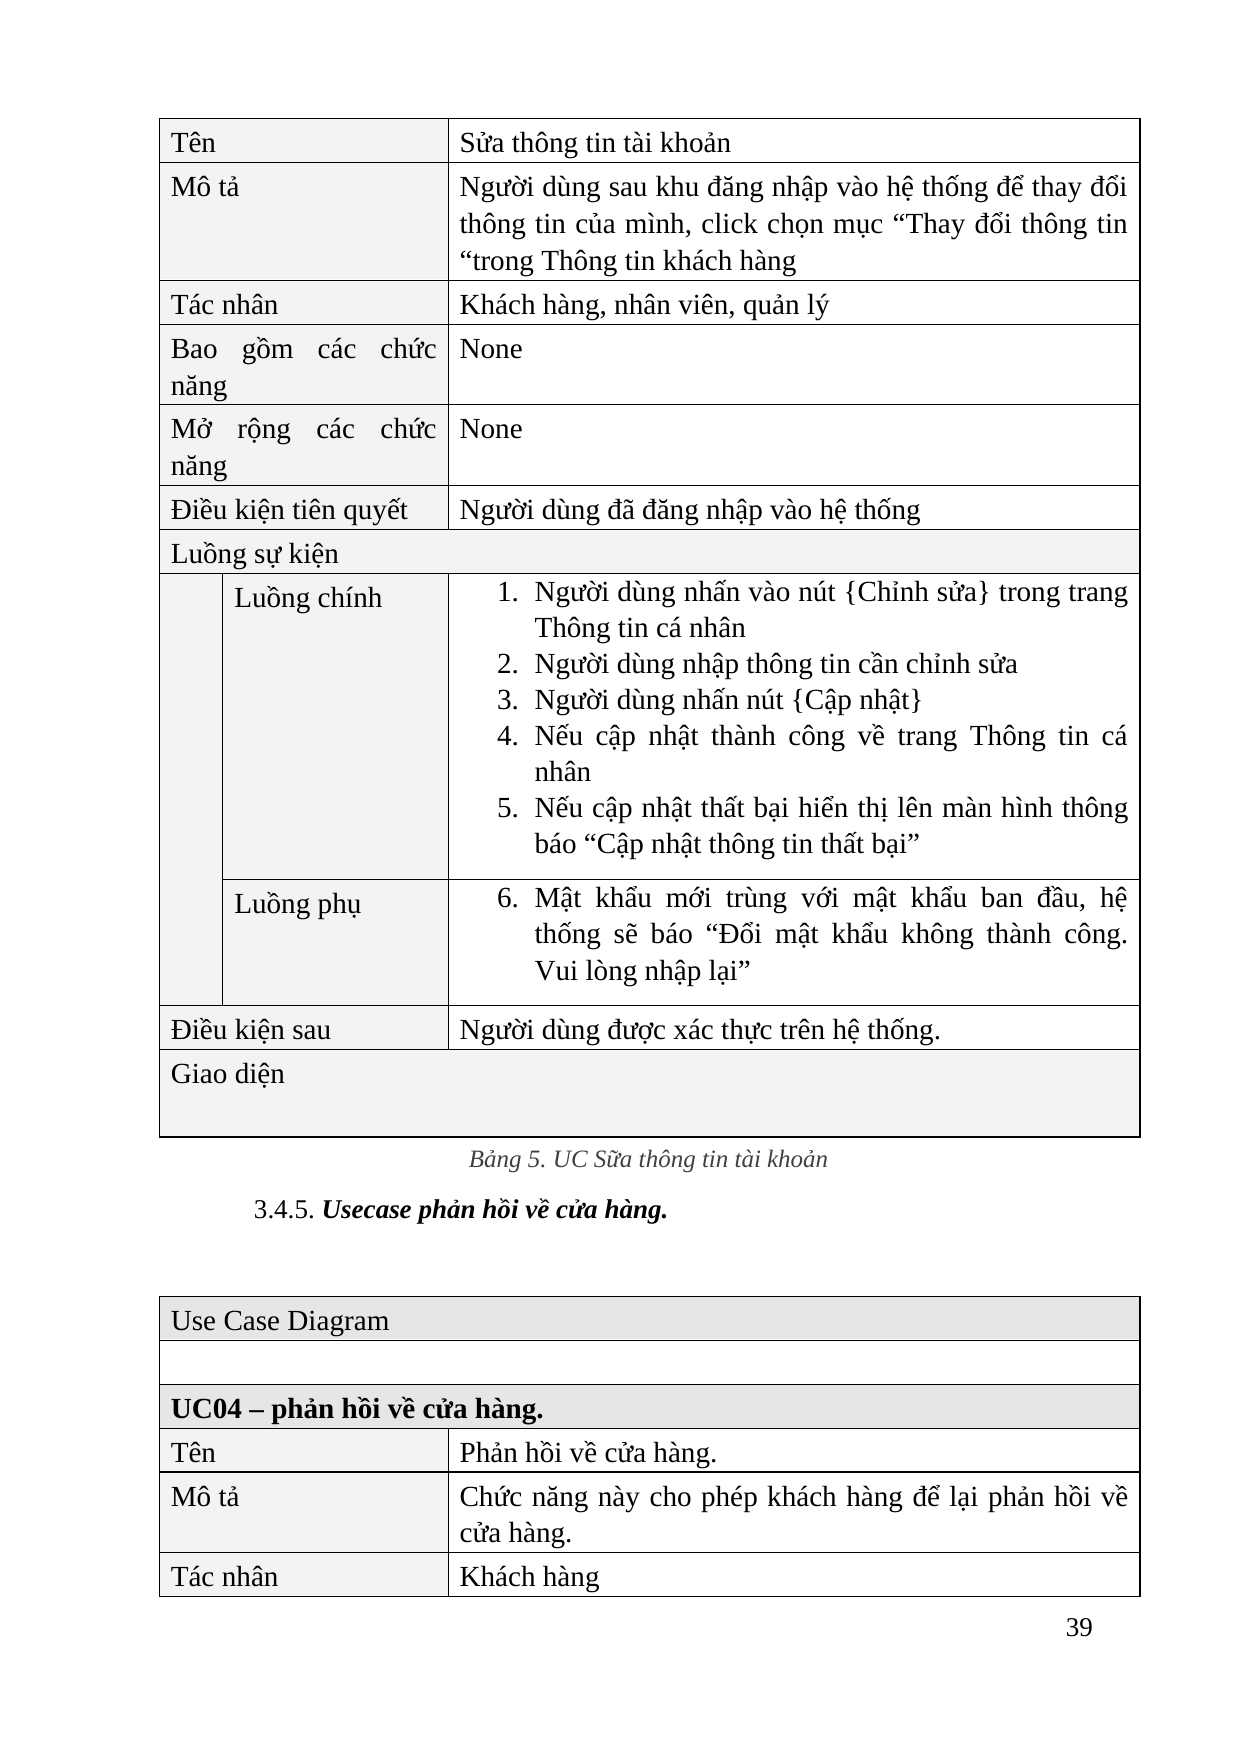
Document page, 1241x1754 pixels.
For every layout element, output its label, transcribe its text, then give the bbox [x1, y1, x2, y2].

table_cell Tác nhân [160, 281, 448, 323]
table_cell Mật khẩu mới trùng với mật khẩu ban đầu, hệ thống sẽ báo “Đổi mật khẩu không thành công. Vui lòng nhập lại” [449, 880, 1139, 1005]
text Bảng 5. UC Sữa thông tin tài khoản [207, 1144, 1092, 1172]
table_cell None [449, 405, 1139, 485]
table_cell Người dùng được xác thực trên hệ thống. [449, 1006, 1139, 1049]
table_cell Người dùng sau khu đăng nhập vào hệ thống để thay đổi thông tin của mình, click chọn mục “Thay đổi thông tin “trong Thông tin khách hàng [449, 163, 1139, 279]
table_cell Tên [160, 119, 448, 162]
table_cell Giao diện [160, 1050, 1139, 1136]
table_cell Chức năng này cho phép khách hàng để lại phản hồi về cửa hàng. [449, 1473, 1139, 1552]
table_cell Điều kiện sau [160, 1006, 448, 1049]
table_cell Người dùng đã đăng nhập vào hệ thống [449, 486, 1139, 529]
table_cell Tác nhân [160, 1553, 448, 1596]
table_cell UC04 – phản hồi về cửa hàng. [160, 1385, 1139, 1428]
table_cell Mở rộng các chức năng [160, 405, 448, 485]
table_cell [160, 1341, 1139, 1384]
table_cell Luồng sự kiện [160, 530, 1139, 573]
table_cell [160, 574, 222, 1005]
table_cell Phản hồi về cửa hàng. [449, 1429, 1139, 1471]
table_cell Bao gồm các chức năng [160, 325, 448, 404]
table_header Use Case Diagram [160, 1297, 1139, 1339]
table_cell Mô tả [160, 1473, 448, 1552]
table_cell None [449, 325, 1139, 404]
text Usecase phản hồi về cửa hàng. [254, 1193, 1092, 1224]
table_cell Khách hàng [449, 1553, 1139, 1596]
table_cell Luồng phụ [223, 880, 448, 1005]
table_cell Mô tả [160, 163, 448, 279]
table_cell Tên [160, 1429, 448, 1471]
table_cell Người dùng nhấn vào nút {Chỉnh sửa} trong trang Thông tin cá nhân Người dùng nhập thông tin cần chỉnh sửa Người dùng nhấn nút {Cập nhật} Nếu cập nhật thành công về trang Thông tin cá nhân Nếu cập nhật thất bại hiển thị lên màn hình thông báo “Cập nhật thông tin thất bại” [449, 574, 1139, 879]
table_cell Sửa thông tin tài khoản [449, 119, 1139, 162]
table_cell Khách hàng, nhân viên, quản lý [449, 281, 1139, 323]
table_cell Điều kiện tiên quyết [160, 486, 448, 529]
table_cell Luồng chính [223, 574, 448, 879]
